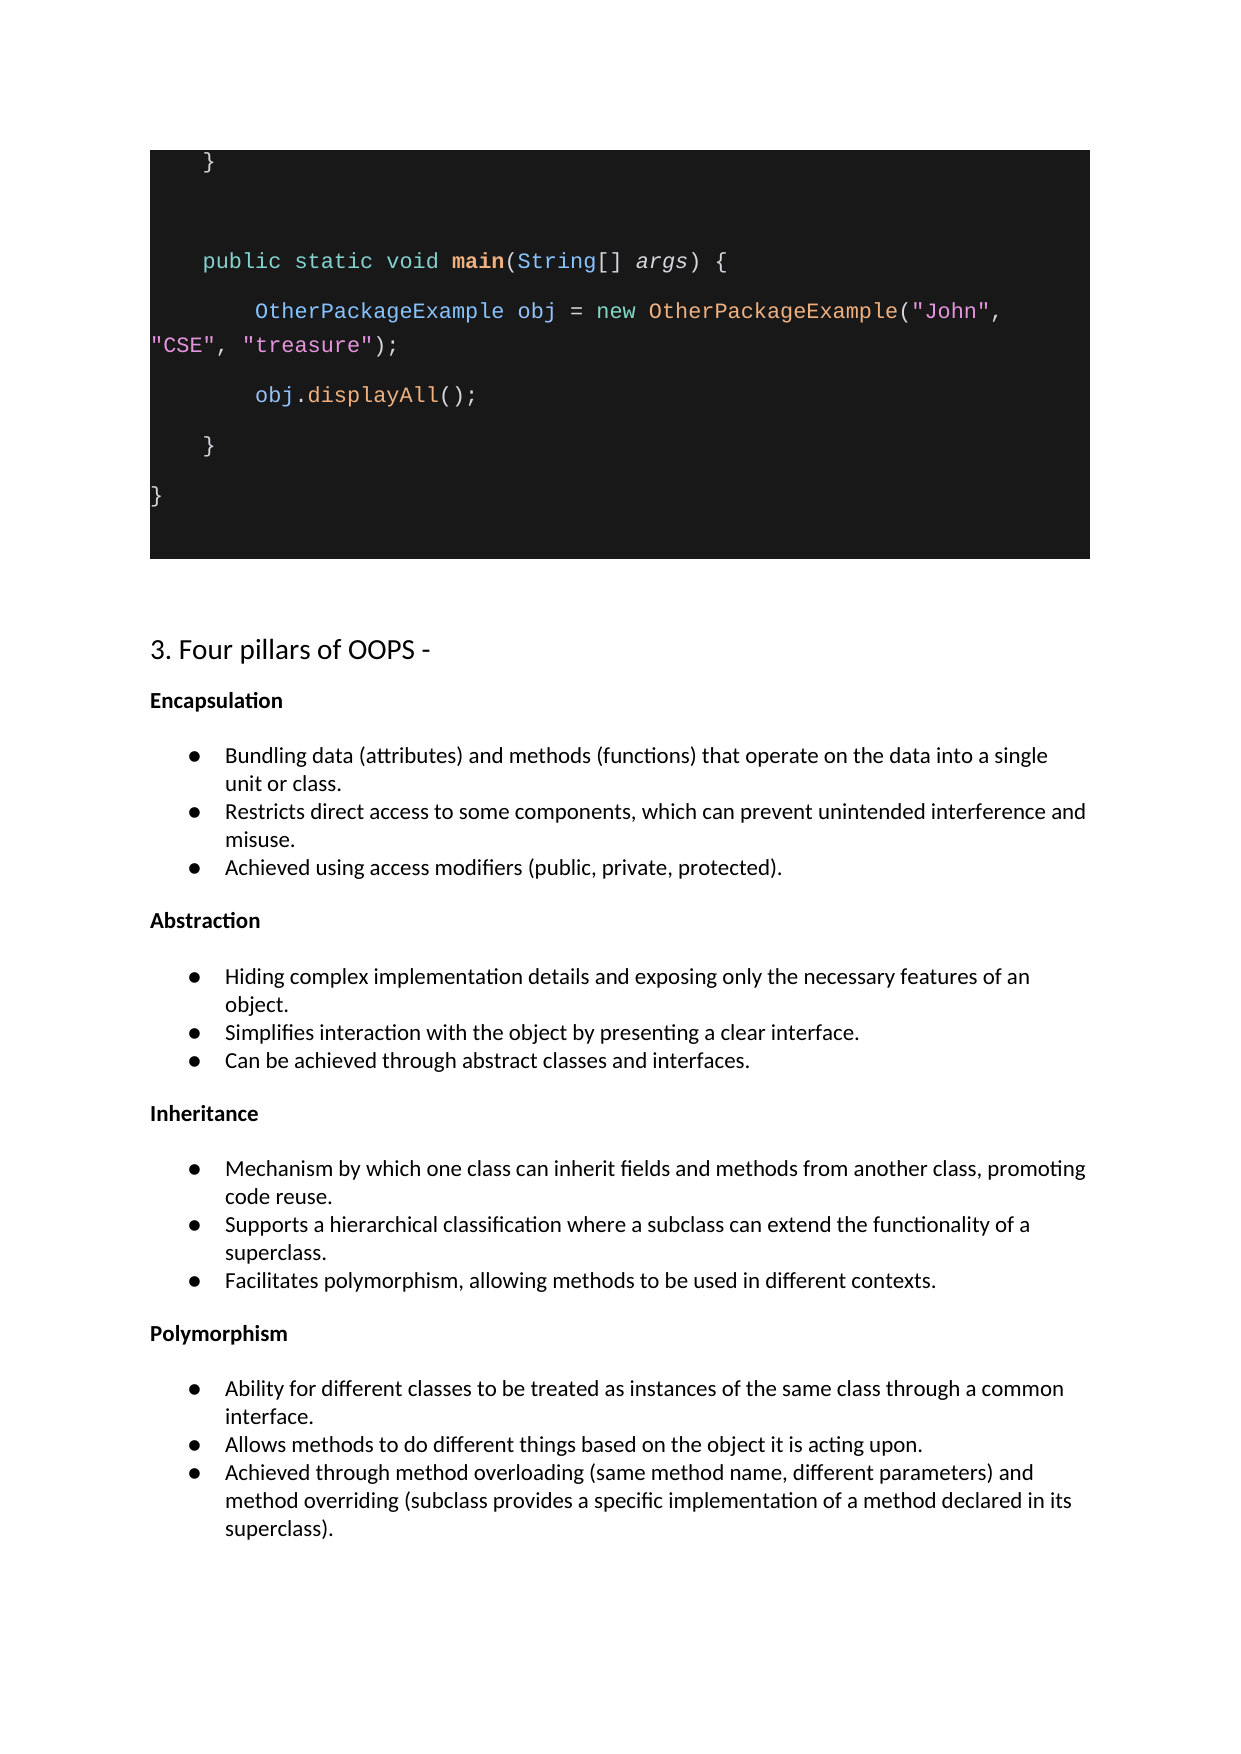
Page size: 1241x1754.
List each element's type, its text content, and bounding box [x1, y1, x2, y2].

list Achieved through method overloading (same method name, different parameters) and method overriding (subclass provides a specific implementation of a method declared in its superclass). [187, 1458, 1090, 1542]
list Simplifies interaction with the object by presenting a clear interface. [187, 1018, 1090, 1046]
list Allows methods to do different things based on the object it is acting upon. [187, 1430, 1090, 1458]
list Hiding complex implementation details and exposing only the necessary features of an object. [187, 962, 1090, 1018]
text Abstraction [150, 907, 1090, 934]
list Can be achieved through abstract classes and interfaces. [187, 1046, 1090, 1074]
list Mechanism by which one class can inherit fields and methods from another class, promoting code reuse. [187, 1154, 1090, 1210]
list Ability for different classes to be treated as instances of the same class through a common interface. [187, 1374, 1090, 1430]
text Polymorphism [150, 1319, 1090, 1347]
list Achieved using access modifiers (public, private, protected). [187, 853, 1090, 882]
text Encapsulation [150, 686, 1090, 714]
text } [150, 150, 1090, 175]
list Restricts direct access to some components, which can prevent unintended interference and misuse. [187, 797, 1090, 853]
text Inheritance [150, 1099, 1090, 1127]
text } [150, 484, 1090, 509]
text OtherPackageExample obj = new OtherPackageExample("John", "CSE", "treasure"); [150, 300, 1090, 358]
text obj.displayAll(); [150, 384, 1090, 409]
text public static void main(String[] args) { [150, 250, 1090, 275]
list Supports a hierarchical classification where a subclass can extend the functionality of a superclass. [187, 1210, 1090, 1266]
list Bundling data (attributes) and methods (functions) that operate on the data into a single unit or class. [187, 741, 1090, 797]
text } [150, 434, 1090, 459]
text 3. Four pillars of OOPS - [150, 631, 1090, 667]
list Facilitates polymorphism, allowing methods to be used in different contexts. [187, 1266, 1090, 1294]
